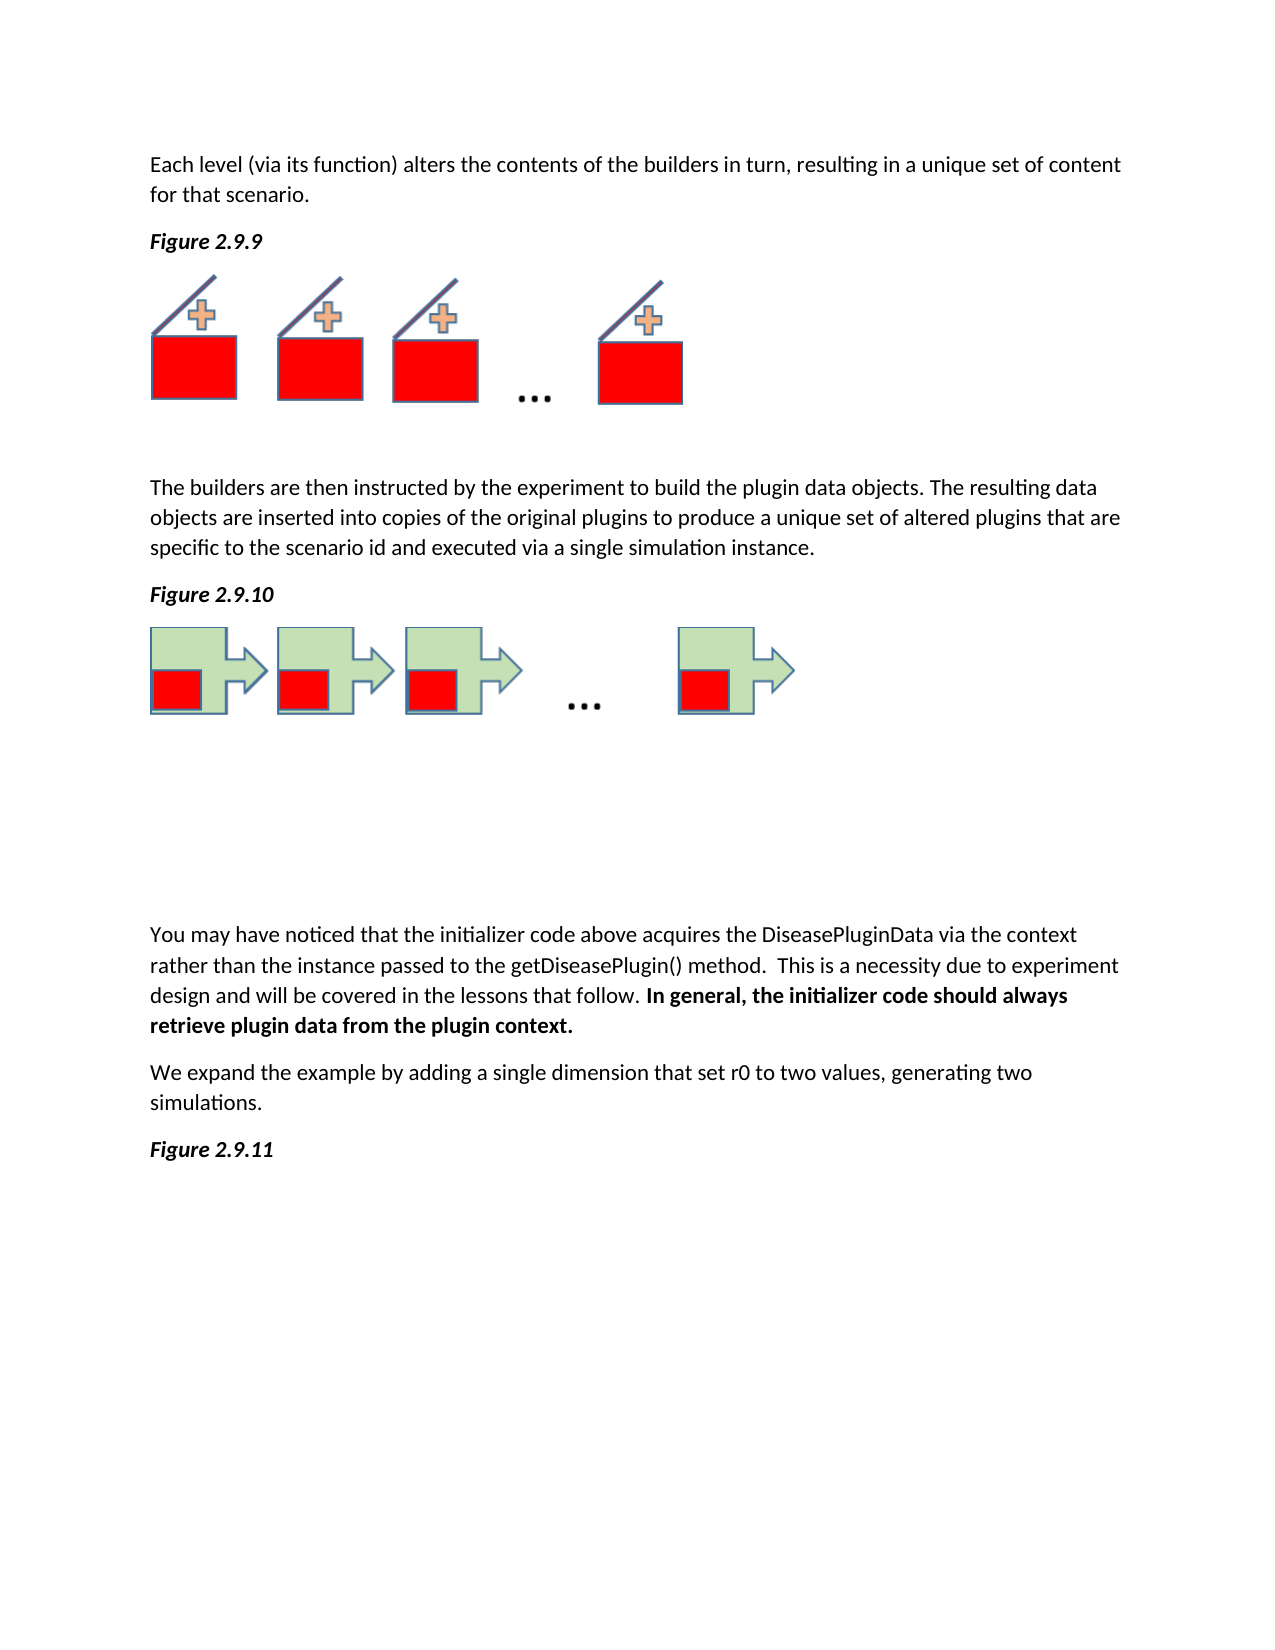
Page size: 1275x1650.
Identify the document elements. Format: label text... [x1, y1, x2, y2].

text Each level (via its function) alters the contents of the builders in turn, resulting in a unique set of content for that scenario. [150, 150, 1125, 208]
text We expand the example by adding a single dimension that set r0 to two values, generating two simulations. [150, 1058, 1125, 1116]
picture [150, 273, 683, 454]
text Figure 2.9.9 [150, 227, 1125, 255]
picture [150, 627, 796, 761]
text Figure 2.9.10 [150, 580, 1125, 608]
text You may have noticed that the initializer code above acquires the DiseasePluginData via the context rather than the instance passed to the getDiseasePlugin() method. This is a necessity due to experiment design and will be covered in the lessons that follow. In general, the initializer code should always retrieve plugin data from the plugin context. [150, 921, 1125, 1039]
text The builders are then instructed by the experiment to build the plugin data objects. The resulting data objects are inserted into copies of the original plugins to produce a unique set of altered plugins that are specific to the scenario id and executed via a single simulation instance. [150, 473, 1125, 561]
text Figure 2.9.11 [150, 1135, 1125, 1163]
